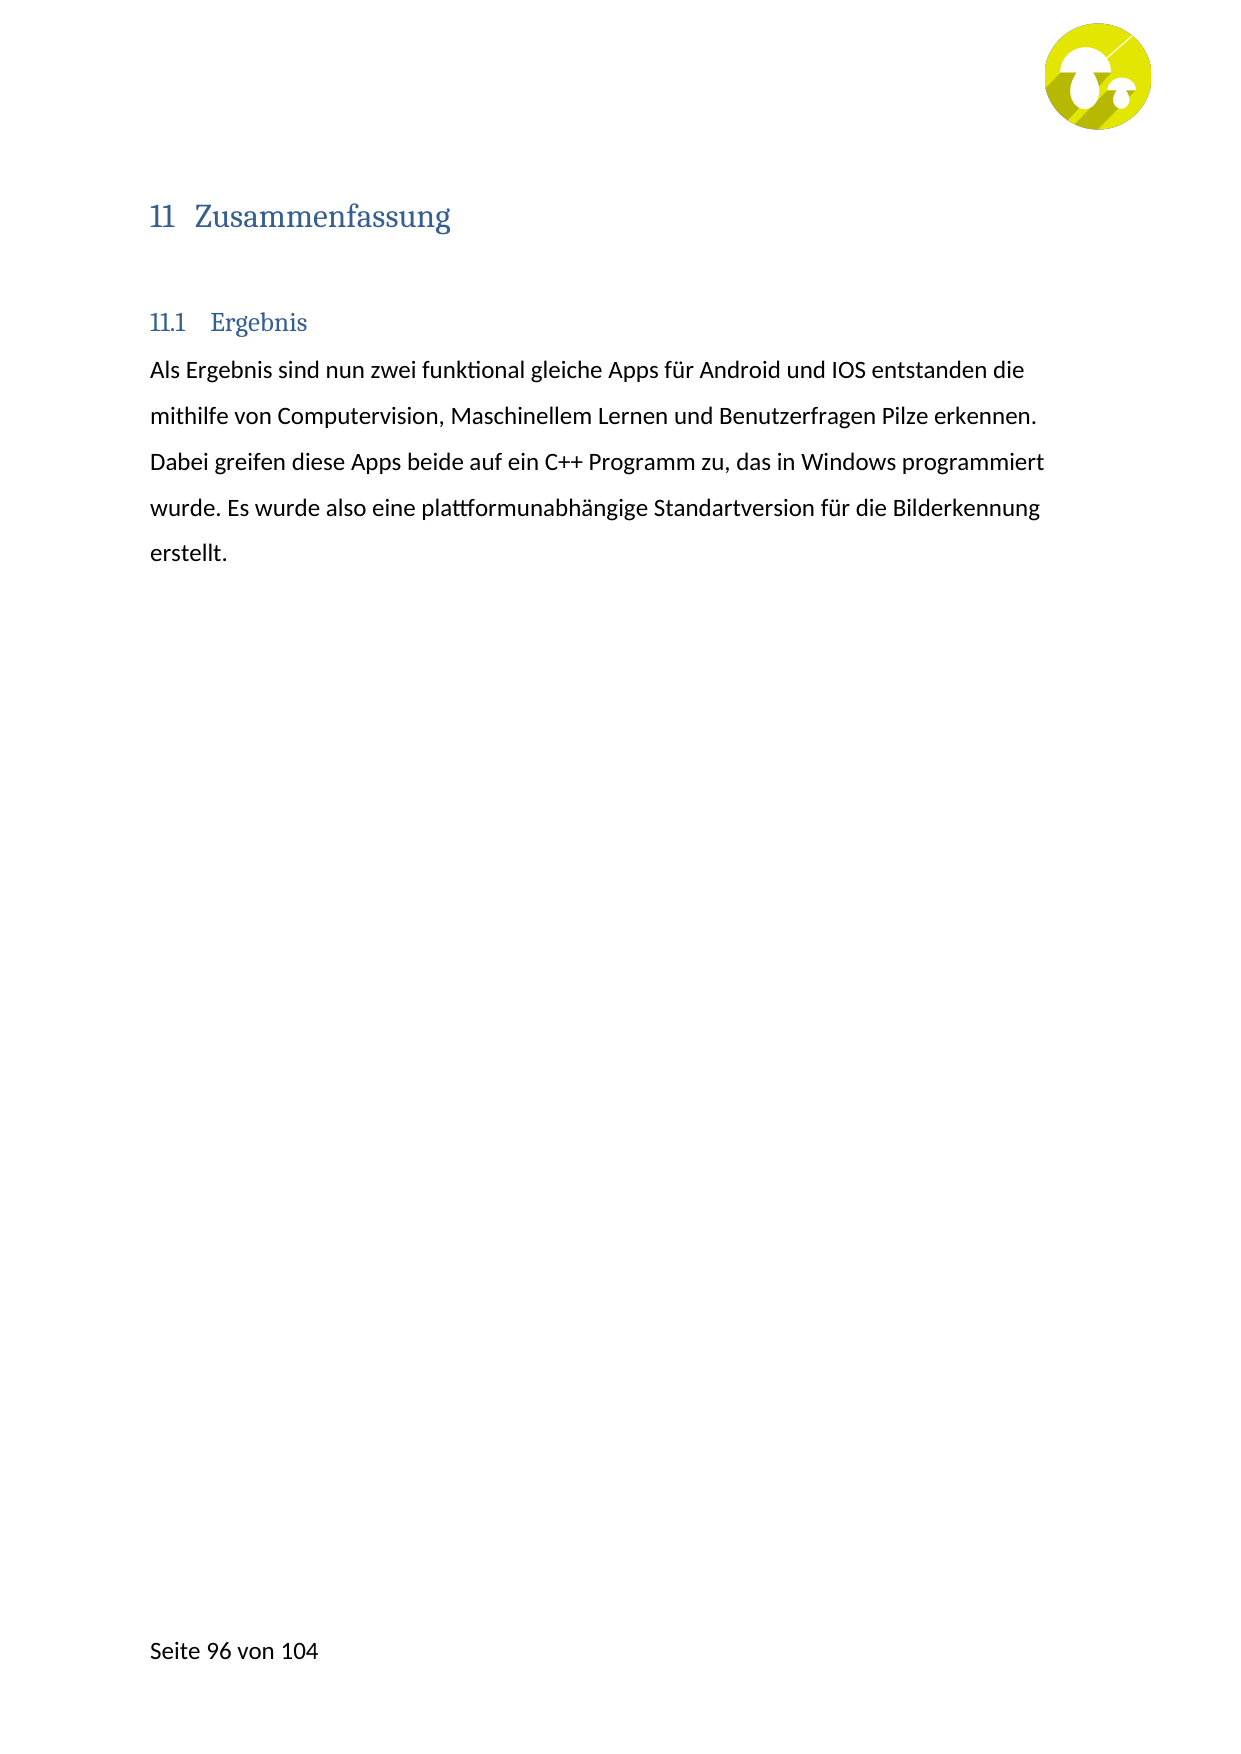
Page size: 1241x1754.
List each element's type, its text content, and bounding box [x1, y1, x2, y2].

subtitle Ergebnis [150, 307, 1090, 338]
text Dabei greifen diese Apps beide auf ein C++ Programm zu, das in Windows programmiert wurde. Es wurde also eine plattformunabhängige Standartversion für die Bilderkennung erstellt. [150, 446, 1090, 568]
text Als Ergebnis sind nun zwei funktional gleiche Apps für Android und IOS entstanden die mithilfe von Computervision, Maschinellem Lernen und Benutzerfragen Pilze erkennen. [150, 355, 1090, 431]
picture [1045, 23, 1152, 130]
subtitle Zusammenfassung [150, 198, 1090, 236]
